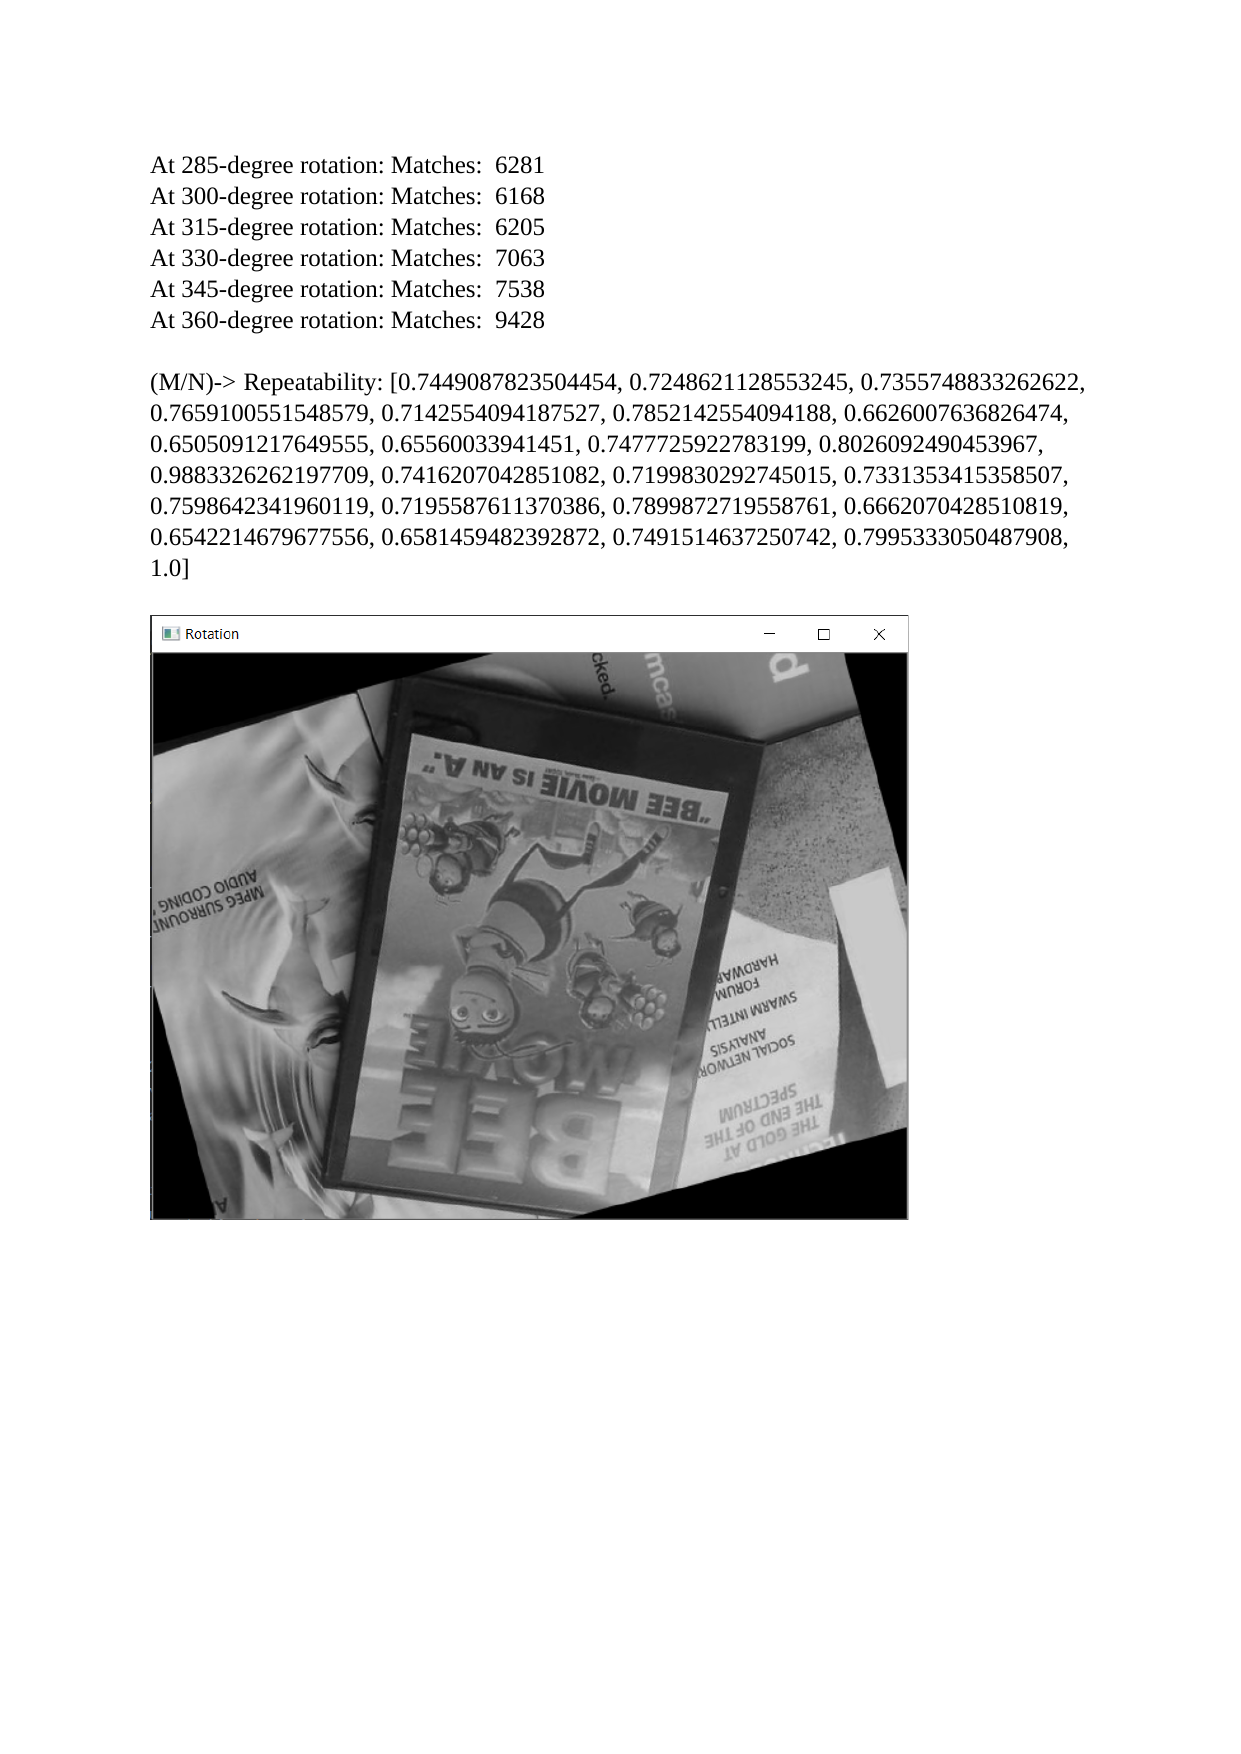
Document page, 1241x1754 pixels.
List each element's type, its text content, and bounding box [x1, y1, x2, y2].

text At 285-degree rotation: Matches: 6281 [150, 150, 1090, 179]
text At 300-degree rotation: Matches: 6168 [150, 181, 1090, 210]
text At 345-degree rotation: Matches: 7538 [150, 274, 1090, 303]
text At 315-degree rotation: Matches: 6205 [150, 212, 1090, 241]
text (M/N)-> Repeatability: [0.7449087823504454, 0.7248621128553245, 0.7355748833262622, 0.7659100551548579, 0.7142554094187527, 0.7852142554094188, 0.6626007636826474, 0.6505091217649555, 0.65560033941451, 0.7477725922783199, 0.8026092490453967, 0.9883326262197709, 0.7416207042851082, 0.7199830292745015, 0.7331353415358507, 0.7598642341960119, 0.7195587611370386, 0.7899872719558761, 0.6662070428510819, 0.6542214679677556, 0.6581459482392872, 0.7491514637250742, 0.7995333050487908, 1.0] [150, 367, 1090, 582]
text At 360-degree rotation: Matches: 9428 [150, 305, 1090, 334]
picture [150, 615, 909, 1220]
text At 330-degree rotation: Matches: 7063 [150, 243, 1090, 272]
